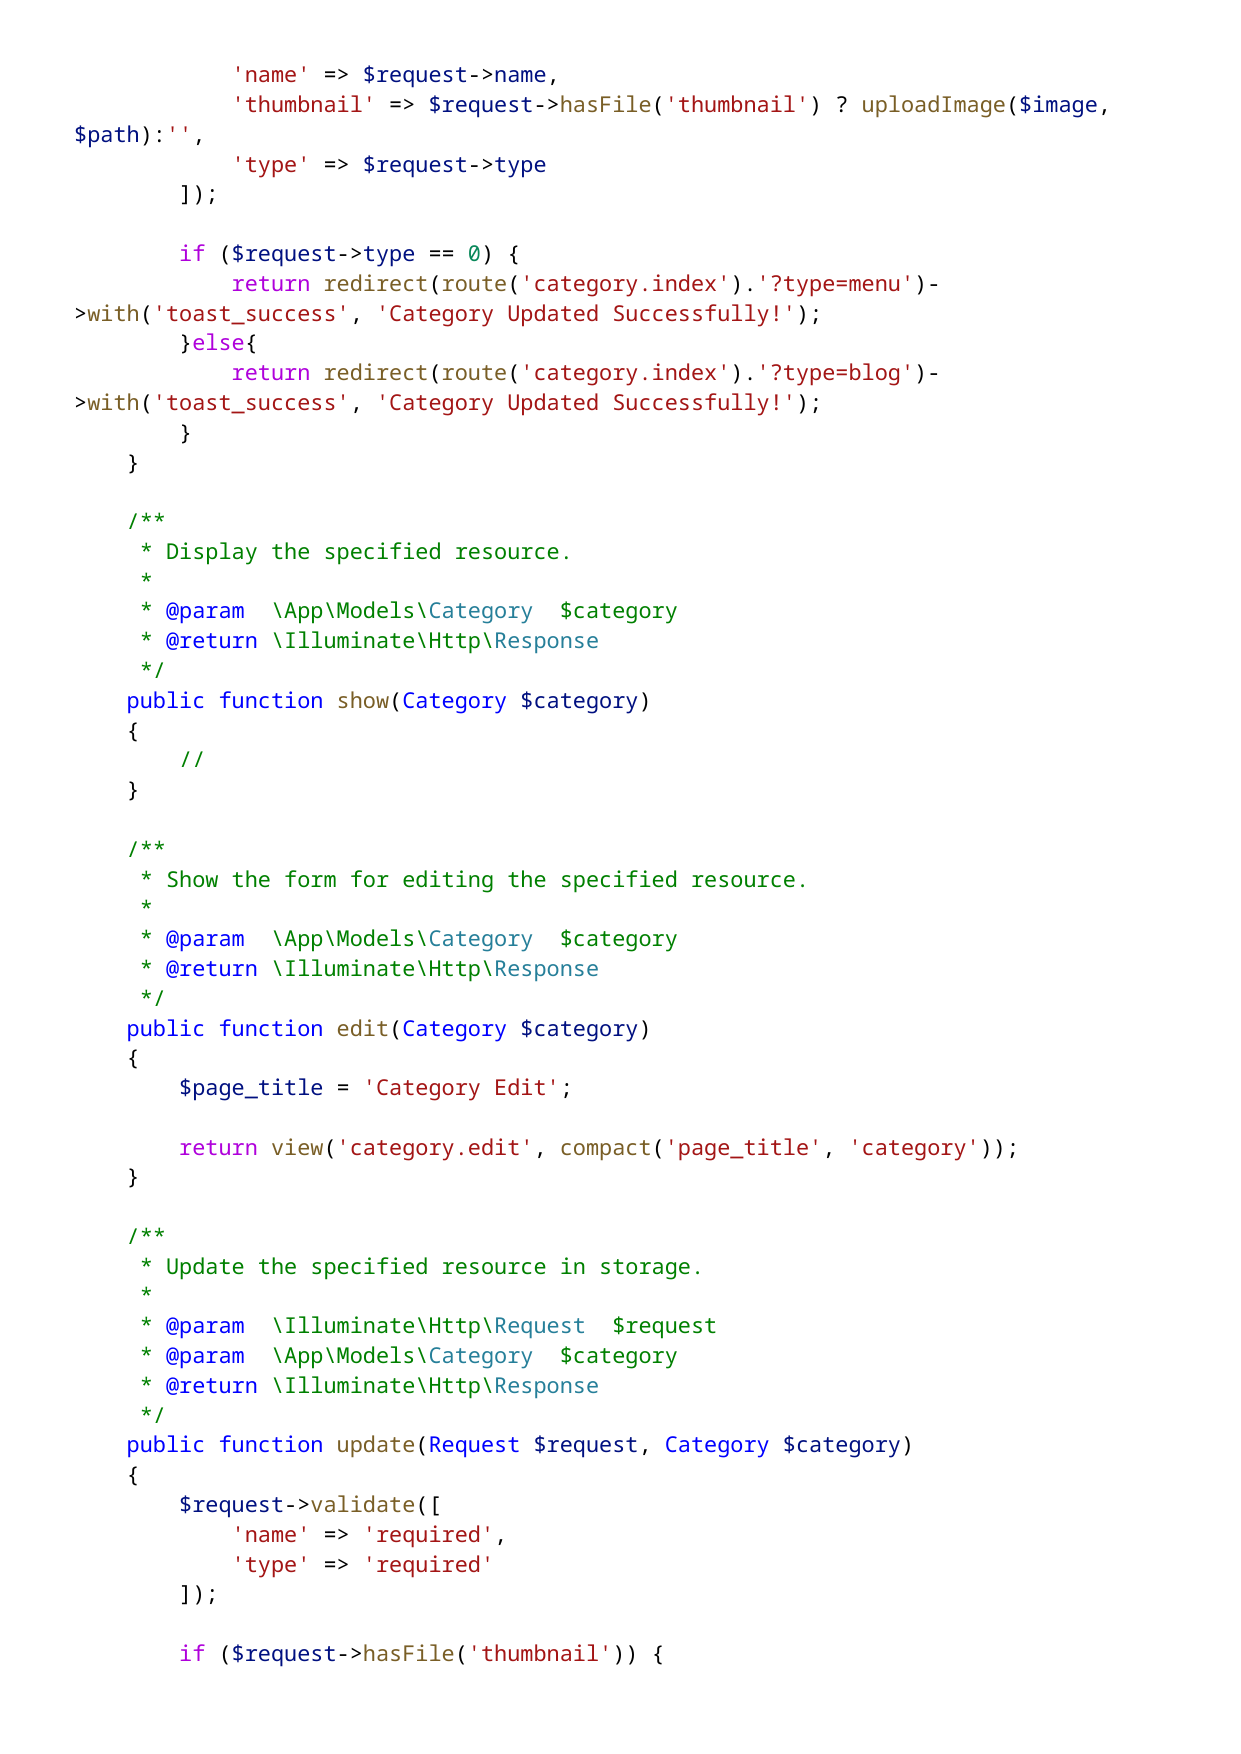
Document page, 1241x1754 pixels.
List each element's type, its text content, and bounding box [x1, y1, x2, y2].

text * Update the specified resource in storage. [74, 1251, 1152, 1281]
text $page_title = 'Category Edit'; [74, 1072, 1152, 1102]
text * @param \App\Models\Category $category [74, 1340, 1152, 1370]
text /** [74, 506, 1152, 536]
text /** [74, 834, 1152, 863]
text * @return \Illuminate\Http\Response [74, 1370, 1152, 1400]
text } [74, 446, 1152, 476]
text * @param \App\Models\Category $category [74, 923, 1152, 953]
text * [74, 566, 1152, 595]
text * [74, 893, 1152, 923]
text 'name' => 'required', [74, 1519, 1152, 1549]
text { [74, 1042, 1152, 1072]
text public function edit(Category $category) [74, 1012, 1152, 1042]
text // [74, 744, 1152, 774]
text * Show the form for editing the specified resource. [74, 863, 1152, 893]
text * [74, 1281, 1152, 1310]
text ]); [74, 1578, 1152, 1608]
text * @return \Illuminate\Http\Response [74, 953, 1152, 983]
text */ [74, 983, 1152, 1012]
text if ($request->type == 0) { [74, 238, 1152, 268]
text 'type' => $request->type [74, 148, 1152, 178]
text 'name' => $request->name, [74, 59, 1152, 89]
text * @return \Illuminate\Http\Response [74, 625, 1152, 655]
text { [74, 714, 1152, 744]
text */ [74, 655, 1152, 685]
text 'type' => 'required' [74, 1549, 1152, 1578]
text } [74, 417, 1152, 446]
text { [74, 1459, 1152, 1489]
text * Display the specified resource. [74, 536, 1152, 566]
text * @param \App\Models\Category $category [74, 595, 1152, 625]
text public function show(Category $category) [74, 685, 1152, 714]
text $request->validate([ [74, 1489, 1152, 1519]
text /** [74, 1221, 1152, 1251]
text } [74, 1161, 1152, 1191]
text if ($request->hasFile('thumbnail')) { [74, 1638, 1152, 1668]
text ]); [74, 178, 1152, 208]
text * @param \Illuminate\Http\Request $request [74, 1310, 1152, 1340]
text return redirect(route('category.index').'?type=blog')->with('toast_success', 'Category Updated Successfully!'); [74, 357, 1152, 417]
text */ [74, 1400, 1152, 1429]
text } [74, 774, 1152, 804]
text public function update(Request $request, Category $category) [74, 1429, 1152, 1459]
text return view('category.edit', compact('page_title', 'category')); [74, 1132, 1152, 1161]
text return redirect(route('category.index').'?type=menu')->with('toast_success', 'Category Updated Successfully!'); [74, 268, 1152, 327]
text }else{ [74, 327, 1152, 357]
text 'thumbnail' => $request->hasFile('thumbnail') ? uploadImage($image, $path):'', [74, 89, 1152, 148]
